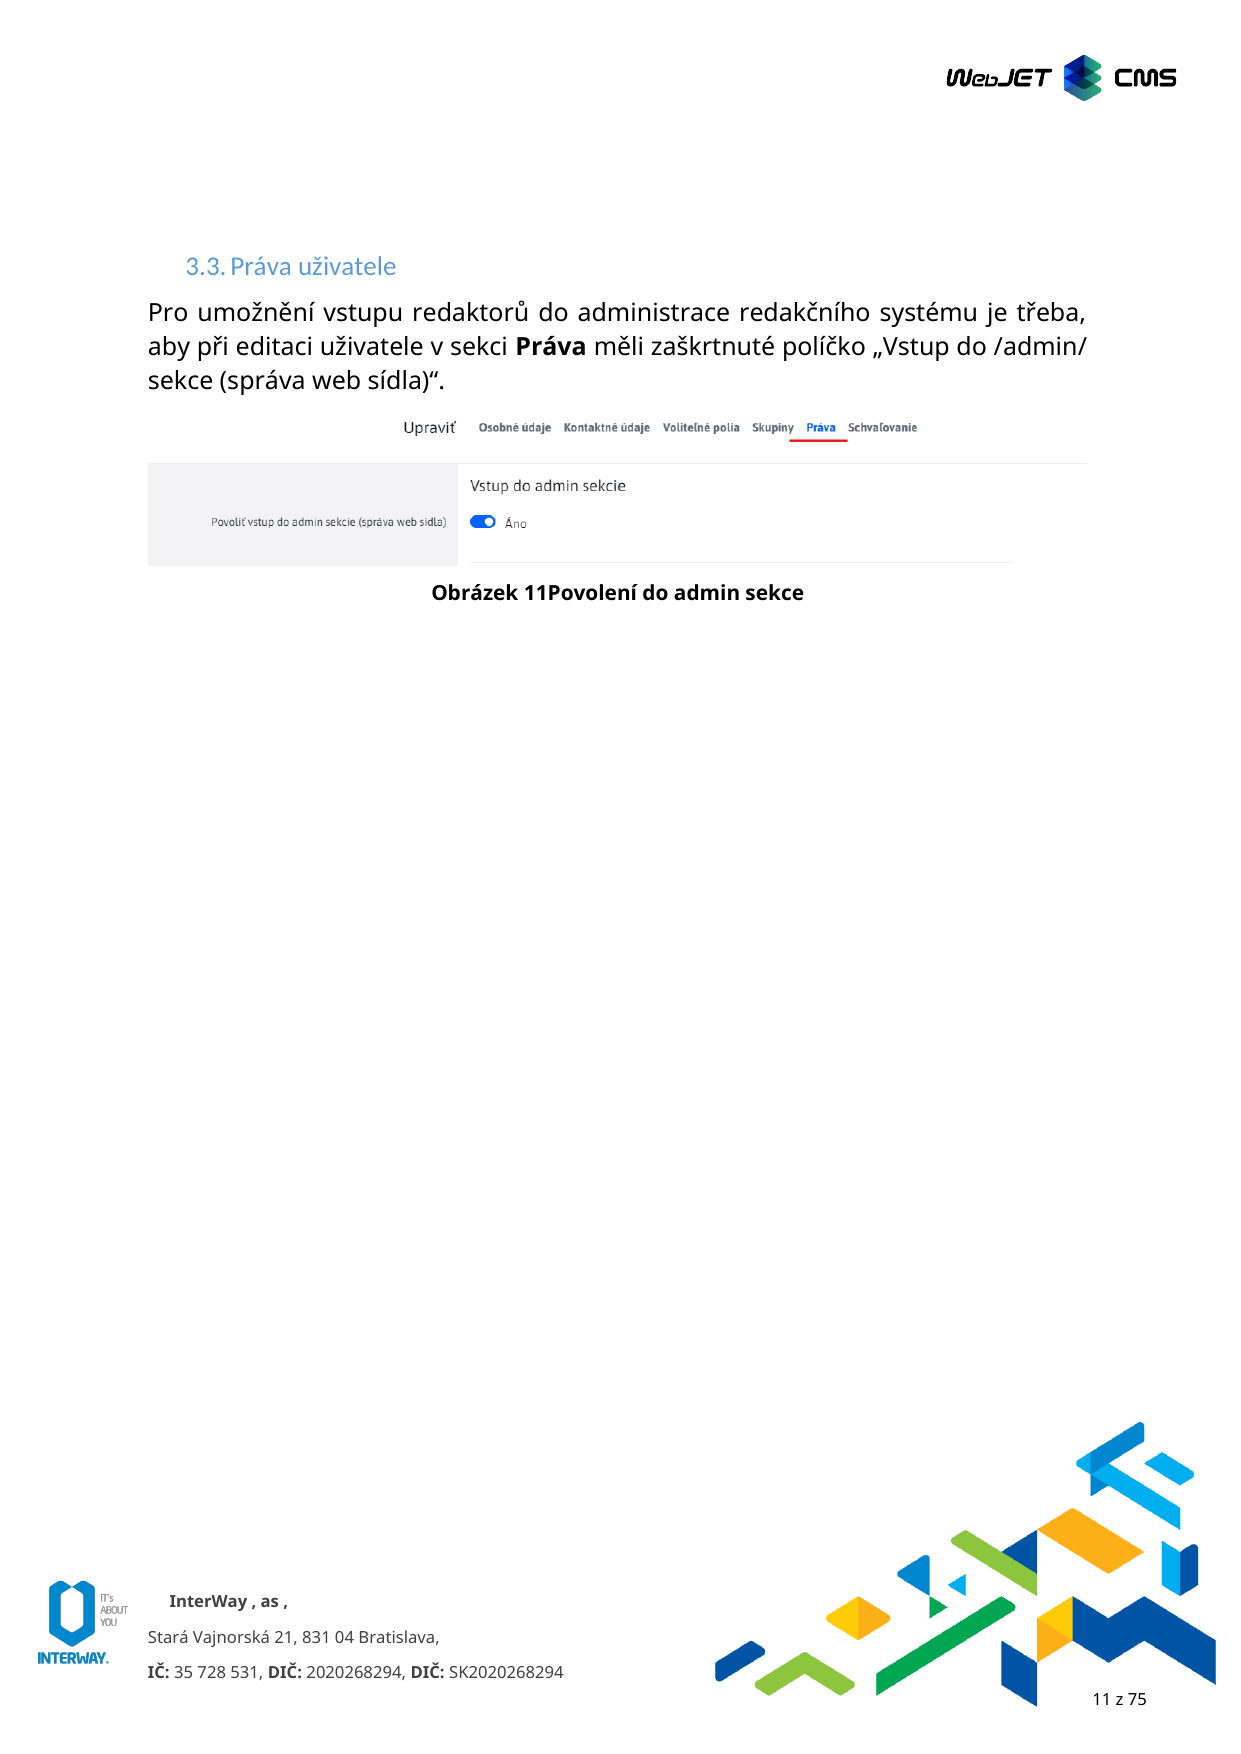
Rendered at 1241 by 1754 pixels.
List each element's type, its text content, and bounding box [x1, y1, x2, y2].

text Pro umožnění vstupu redaktorů do administrace redakčního systému je třeba, aby při editaci uživatele v sekci Práva měli zaškrtnuté políčko „Vstup do /admin/ sekce (správa web sídla)“. [148, 295, 1087, 396]
picture [946, 55, 1177, 101]
text Práva uživatele [185, 249, 1087, 282]
text Obrázek 11 Povolení do admin sekce [148, 578, 1087, 606]
picture [220, 1411, 1241, 1743]
picture [147, 396, 1088, 566]
picture [37, 1579, 129, 1665]
